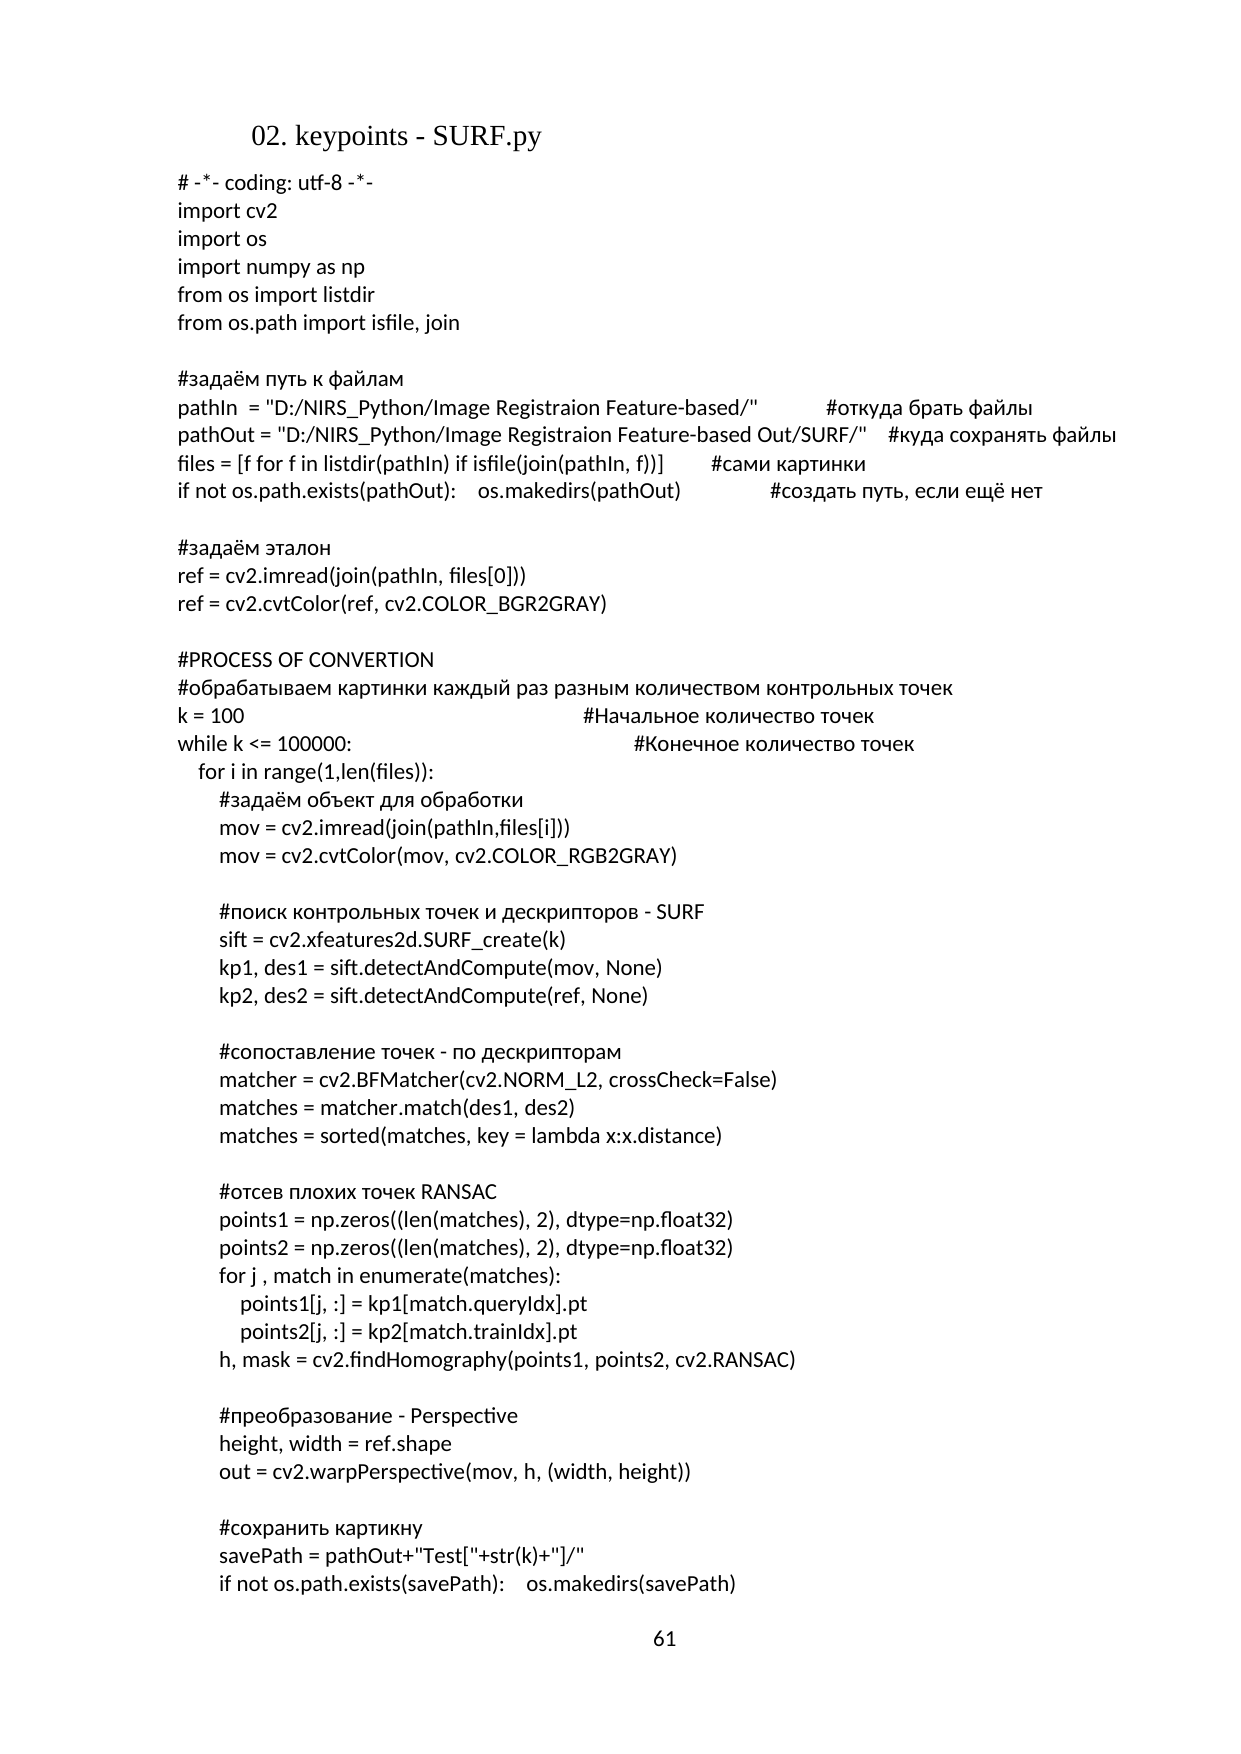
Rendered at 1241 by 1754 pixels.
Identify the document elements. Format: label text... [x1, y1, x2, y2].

text points2[j, :] = kp2[match.trainIdx].pt [177, 1317, 1152, 1345]
text #задаём объект для обработки [177, 785, 1152, 813]
text pathOut = "D:/NIRS_Python/Image Registraion Feature-based Out/SURF/" #куда сохранять файлы [177, 421, 1152, 449]
text matches = matcher.match(des1, des2) [177, 1093, 1152, 1121]
text points1 = np.zeros((len(matches), 2), dtype=np.float32) [177, 1205, 1152, 1233]
text for j , match in enumerate(matches): [177, 1261, 1152, 1289]
text points2 = np.zeros((len(matches), 2), dtype=np.float32) [177, 1233, 1152, 1261]
text import os [177, 224, 1152, 252]
text while k <= 100000: #Конечное количество точек [177, 729, 1152, 757]
text pathIn = "D:/NIRS_Python/Image Registraion Feature-based/" #откуда брать файлы [177, 393, 1152, 421]
text kp2, des2 = sift.detectAndCompute(ref, None) [177, 981, 1152, 1009]
text #сопоставление точек - по дескрипторам [177, 1037, 1152, 1065]
text ref = cv2.cvtColor(ref, cv2.COLOR_BGR2GRAY) [177, 589, 1152, 617]
text h, mask = cv2.findHomography(points1, points2, cv2.RANSAC) [177, 1345, 1152, 1373]
text import numpy as np [177, 252, 1152, 281]
text #задаём эталон [177, 533, 1152, 561]
text #поиск контрольных точек и дескрипторов - SURF [177, 897, 1152, 925]
text kp1, des1 = sift.detectAndCompute(mov, None) [177, 953, 1152, 981]
text k = 100 #Начальное количество точек [177, 701, 1152, 729]
text from os import listdir [177, 281, 1152, 308]
text if not os.path.exists(pathOut): os.makedirs(pathOut) #создать путь, если ещё нет [177, 477, 1152, 505]
text ref = cv2.imread(join(pathIn, files[0])) [177, 561, 1152, 589]
text #задаём путь к файлам [177, 364, 1152, 393]
text height, width = ref.shape [177, 1429, 1152, 1457]
text for i in range(1,len(files)): [177, 757, 1152, 785]
text matches = sorted(matches, key = lambda x:x.distance) [177, 1121, 1152, 1149]
text out = cv2.warpPerspective(mov, h, (width, height)) [177, 1457, 1152, 1485]
text #PROCESS OF CONVERTION [177, 645, 1152, 673]
text savePath = pathOut+"Test["+str(k)+"]/" [177, 1541, 1152, 1569]
text from os.path import isfile, join [177, 308, 1152, 337]
text # -*- coding: utf-8 -*- [177, 168, 1152, 196]
text #сохранить картикну [177, 1513, 1152, 1541]
text #обрабатываем картинки каждый раз разным количеством контрольных точек [177, 673, 1152, 701]
text #преобразование - Perspective [177, 1401, 1152, 1429]
text matcher = cv2.BFMatcher(cv2.NORM_L2, crossCheck=False) [177, 1065, 1152, 1093]
text import cv2 [177, 196, 1152, 224]
text 02. keypoints - SURF.py [177, 118, 1152, 152]
text mov = cv2.imread(join(pathIn,files[i])) [177, 813, 1152, 841]
text #отсев плохих точек RANSAC [177, 1177, 1152, 1205]
text points1[j, :] = kp1[match.queryIdx].pt [177, 1289, 1152, 1317]
text if not os.path.exists(savePath): os.makedirs(savePath) [177, 1569, 1152, 1597]
text mov = cv2.cvtColor(mov, cv2.COLOR_RGB2GRAY) [177, 841, 1152, 869]
text sift = cv2.xfeatures2d.SURF_create(k) [177, 925, 1152, 953]
text files = [f for f in listdir(pathIn) if isfile(join(pathIn, f))] #сами картинки [177, 449, 1152, 477]
